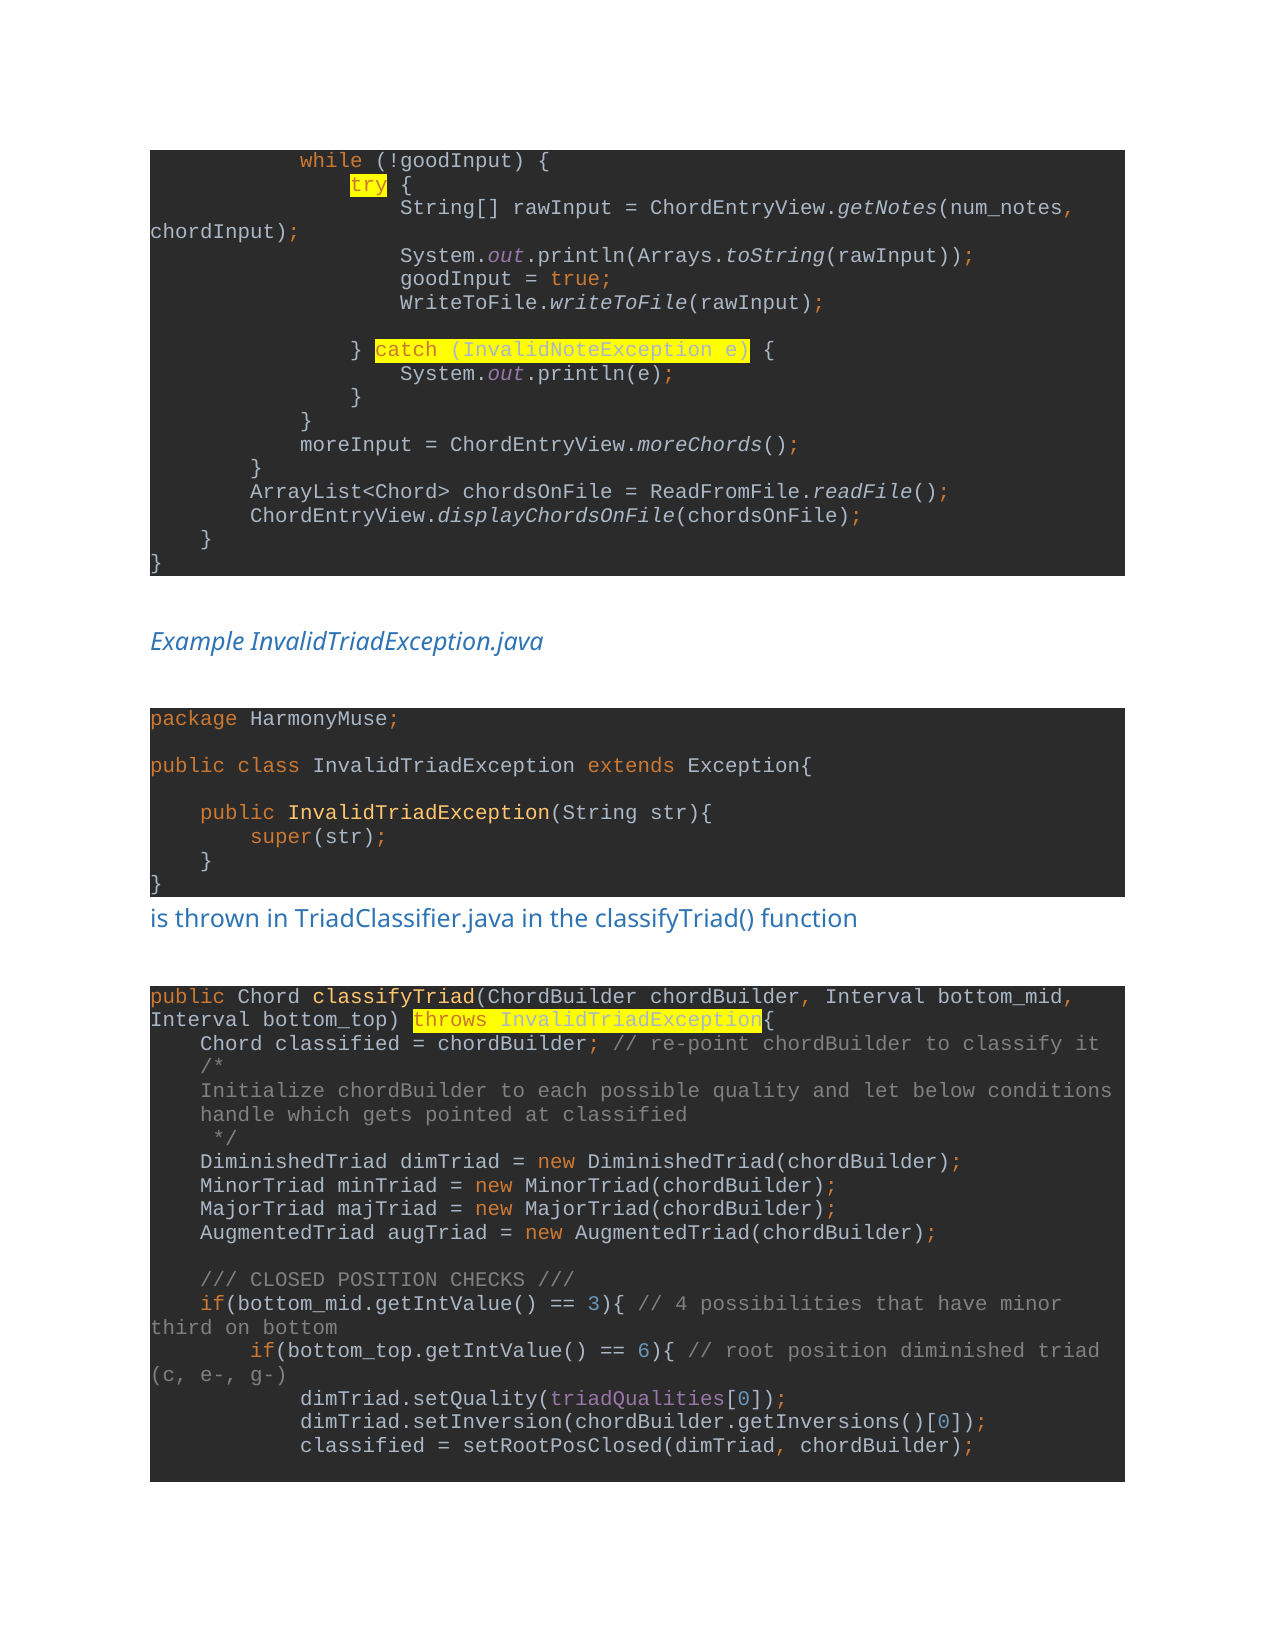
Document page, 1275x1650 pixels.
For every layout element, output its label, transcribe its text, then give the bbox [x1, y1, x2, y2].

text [150, 150, 1125, 576]
subtitle is thrown in TriadClassifier.java in the classifyTriad() function [150, 901, 1125, 935]
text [150, 986, 1125, 1482]
subtitle Example InvalidTriadException.java [150, 623, 1125, 657]
text package HarmonyMuse; public class InvalidTriadException extends Exception{ public InvalidTriadException(String str){ super(str); } } [150, 708, 1125, 897]
